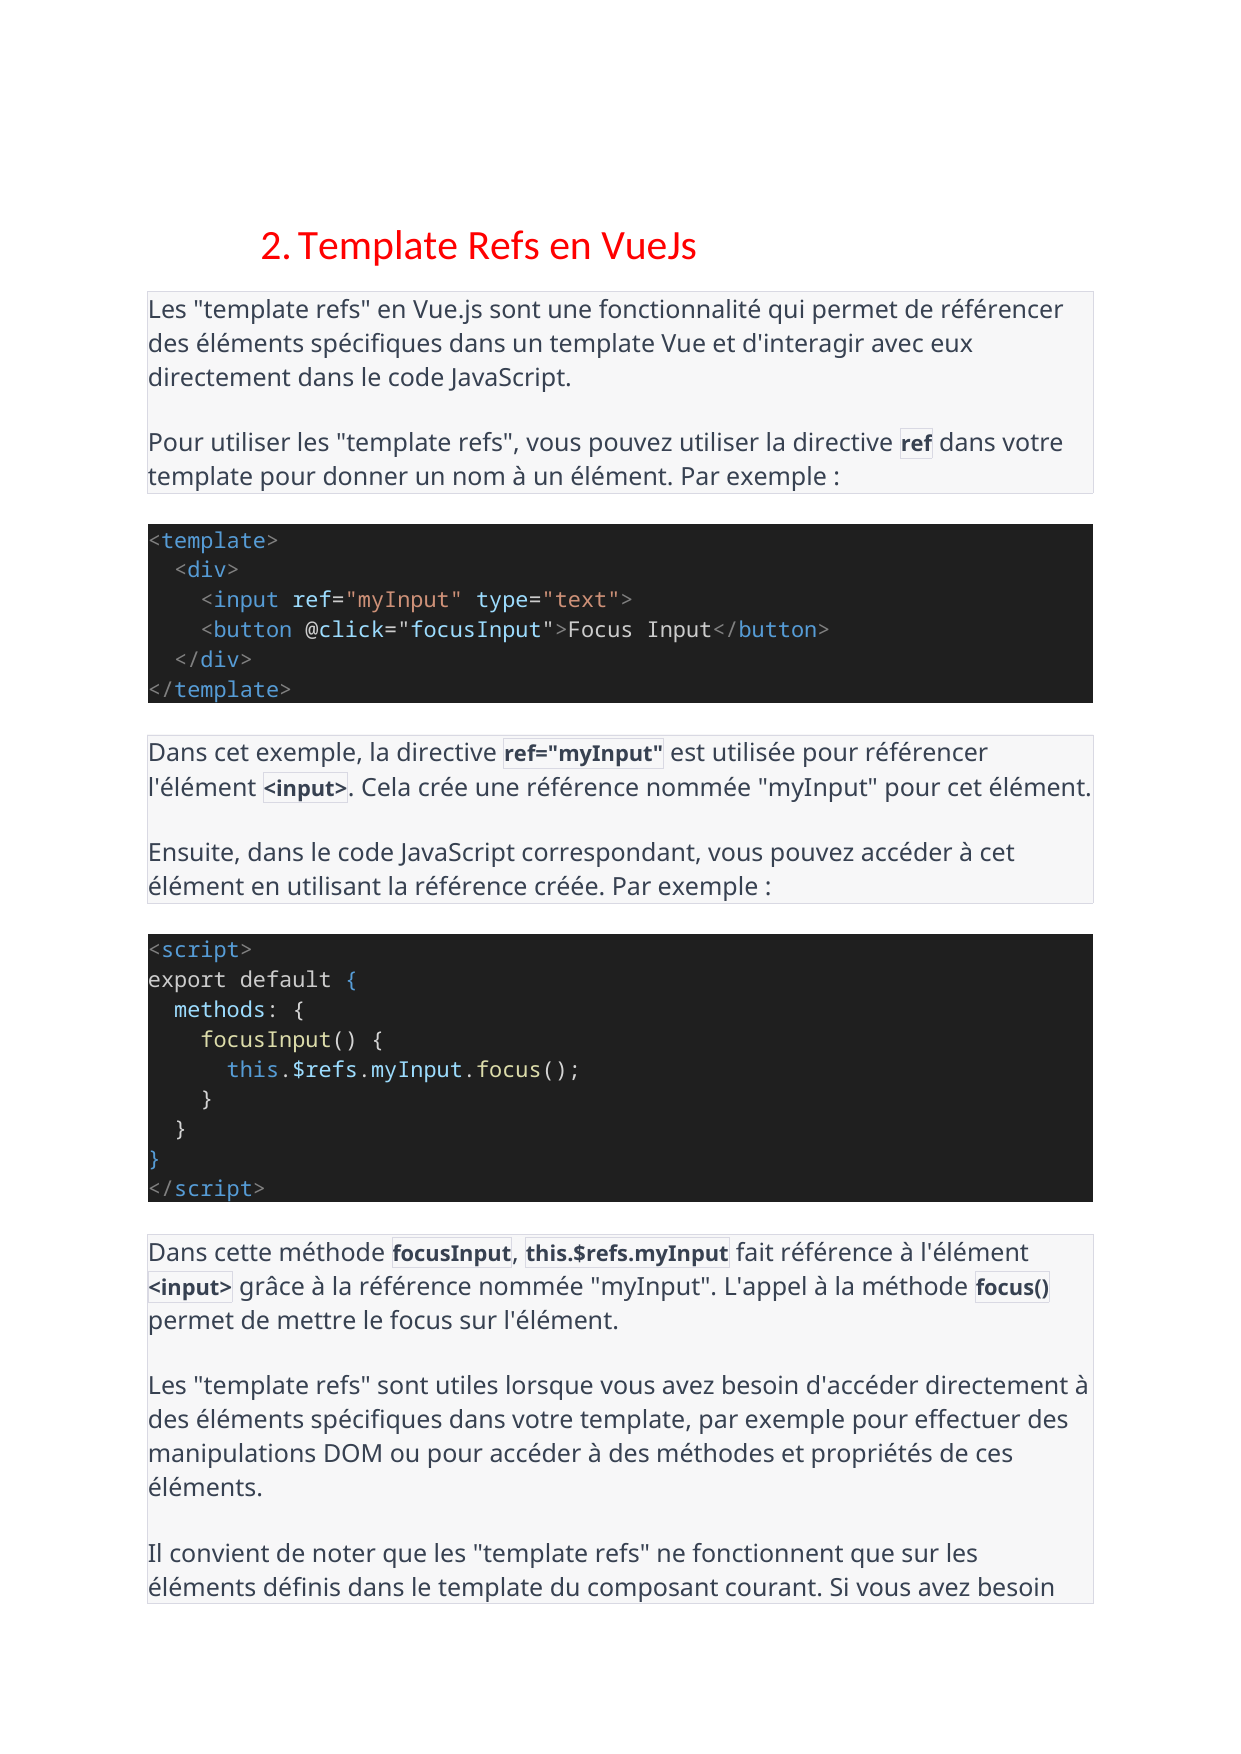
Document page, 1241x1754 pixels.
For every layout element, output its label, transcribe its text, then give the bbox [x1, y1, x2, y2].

text methods: { [148, 994, 1093, 1024]
text export default { [148, 964, 1093, 994]
text Pour utiliser les "template refs", vous pouvez utiliser la directive ref dans votre template pour donner un nom à un élément. Par exemple : [148, 424, 1093, 493]
text } [148, 1083, 1093, 1113]
text Dans cette méthode focusInput, this.$refs.myInput fait référence à l'élément <input> grâce à la référence nommée "myInput". L'appel à la méthode focus() permet de mettre le focus sur l'élément. [148, 1235, 1093, 1336]
text Les "template refs" en Vue.js sont une fonctionnalité qui permet de référencer des éléments spécifiques dans un template Vue et d'interagir avec eux directement dans le code JavaScript. [148, 292, 1093, 393]
text Ensuite, dans le code JavaScript correspondant, vous pouvez accéder à cet élément en utilisant la référence créée. Par exemple : [148, 834, 1093, 903]
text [148, 1535, 1093, 1603]
text <template> [148, 524, 1093, 554]
text </script> [148, 1173, 1093, 1202]
text } [148, 1113, 1093, 1143]
text } [148, 1143, 1093, 1173]
text <input ref="myInput" type="text"> [148, 584, 1093, 614]
text </template> [148, 673, 1093, 703]
text <div> [148, 554, 1093, 584]
text focusInput() { [148, 1024, 1093, 1053]
text </div> [148, 644, 1093, 673]
text <script> [148, 934, 1093, 964]
list Template Refs en VueJs [260, 219, 1093, 270]
text <button @click="focusInput">Focus Input</button> [148, 614, 1093, 644]
text this.$refs.myInput.focus(); [148, 1053, 1093, 1083]
text Dans cet exemple, la directive ref="myInput" est utilisée pour référencer l'élément <input>. Cela crée une référence nommée "myInput" pour cet élément. [148, 736, 1093, 803]
text Les "template refs" sont utiles lorsque vous avez besoin d'accéder directement à des éléments spécifiques dans votre template, par exemple pour effectuer des manipulations DOM ou pour accéder à des méthodes et propriétés de ces éléments. [148, 1367, 1093, 1504]
